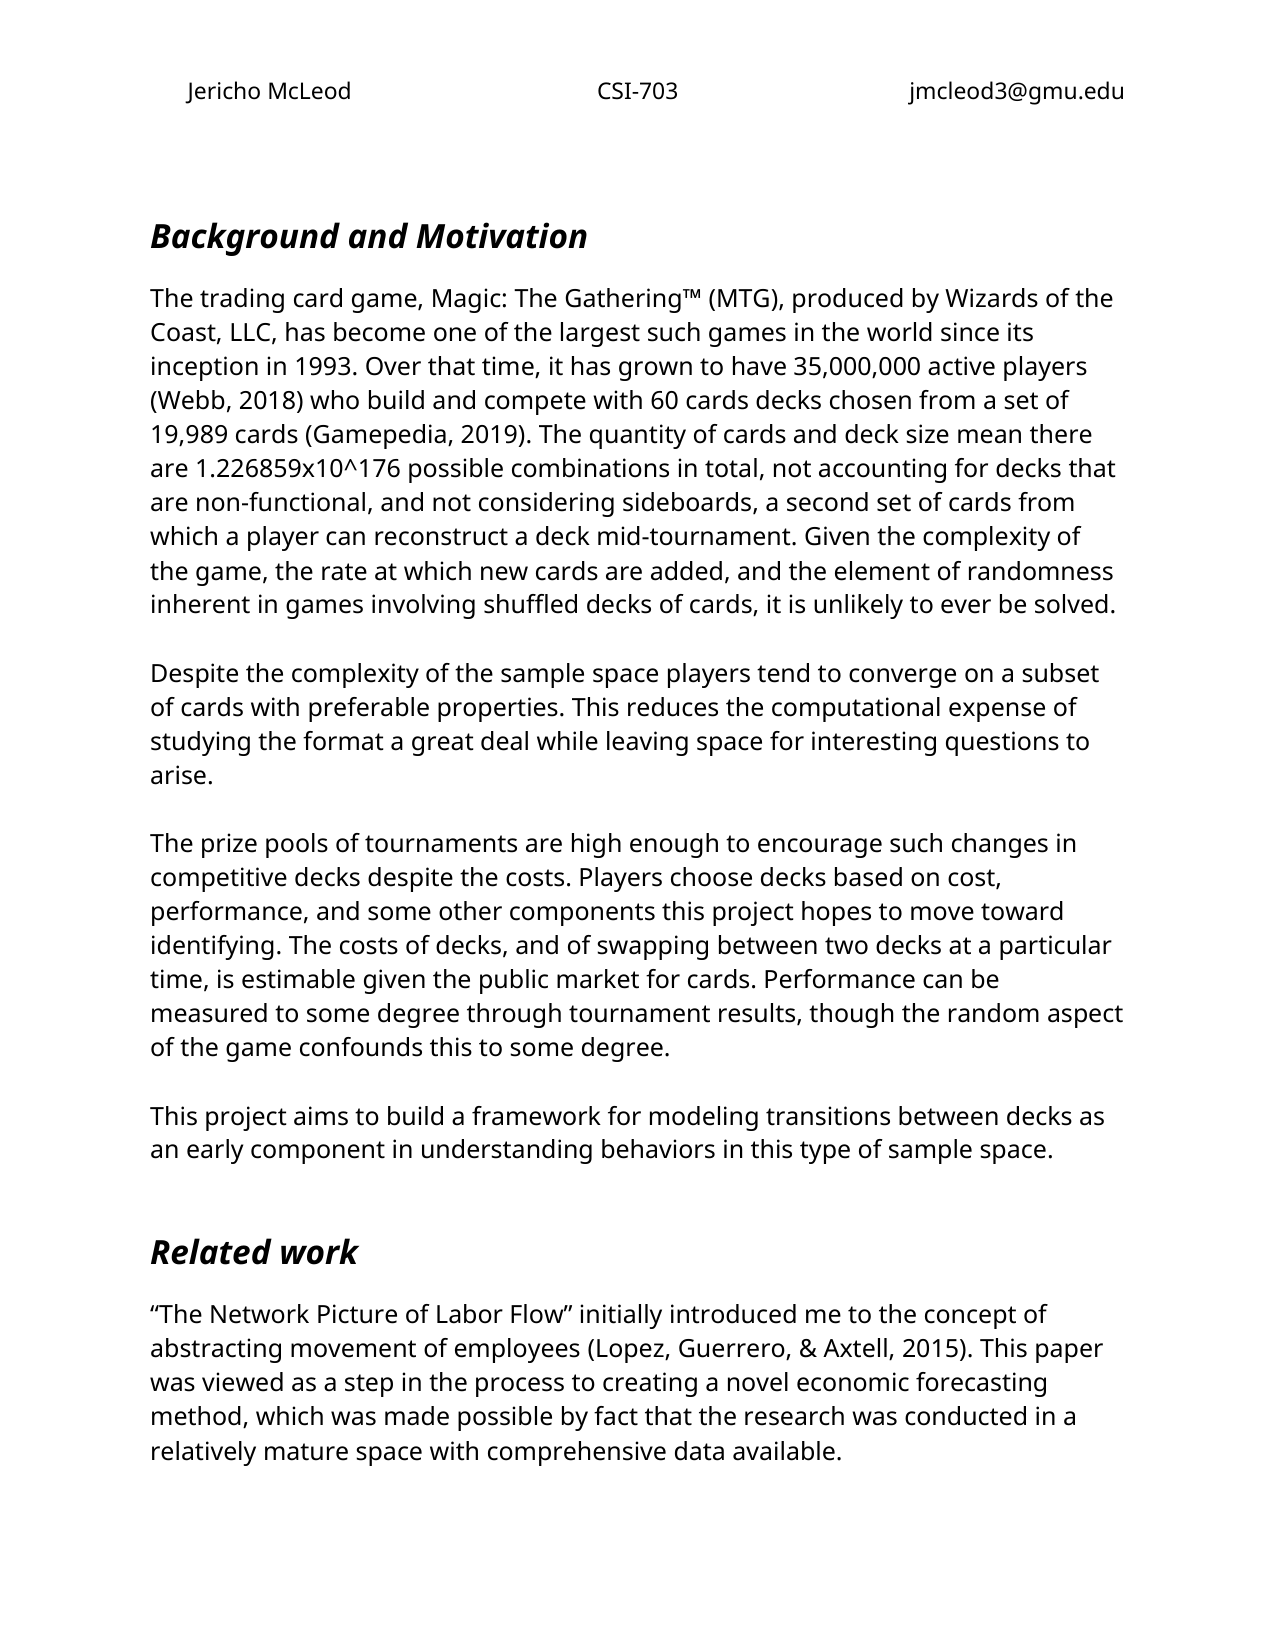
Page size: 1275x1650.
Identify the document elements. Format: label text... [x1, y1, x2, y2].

text The prize pools of tournaments are high enough to encourage such changes in competitive decks despite the costs. Players choose decks based on cost, performance, and some other components this project hopes to move toward identifying. The costs of decks, and of swapping between two decks at a particular time, is estimable given the public market for cards. Performance can be measured to some degree through tournament results, though the random aspect of the game confounds this to some degree. [150, 826, 1125, 1064]
text “The Network Picture of Labor Flow” initially introduced me to the concept of abstracting movement of employees . This paper was viewed as a step in the process to creating a novel economic forecasting method, which was made possible by fact that the research was conducted in a relatively mature space with comprehensive data available. [150, 1297, 1125, 1467]
text Despite the complexity of the sample space players tend to converge on a subset of cards with preferable properties. This reduces the computational expense of studying the format a great deal while leaving space for interesting questions to arise. [150, 655, 1125, 792]
text This project aims to build a framework for modeling transitions between decks as an early component in understanding behaviors in this type of sample space. [150, 1098, 1125, 1166]
text The trading card game, Magic: The Gathering™ (MTG), produced by Wizards of the Coast, LLC, has become one of the largest such games in the world since its inception in 1993. Over that time, it has grown to have 35,000,000 active players who build and compete with 60 cards decks chosen from a set of 19,989 cards . The quantity of cards and deck size mean there are 1.226859x10^176 possible combinations in total, not accounting for decks that are non-functional, and not considering sideboards, a second set of cards from which a player can reconstruct a deck mid-tournament. Given the complexity of the game, the rate at which new cards are added, and the element of randomness inherent in games involving shuffled decks of cards, it is unlikely to ever be solved. [150, 281, 1125, 621]
subtitle Related work [150, 1229, 1125, 1274]
subtitle Background and Motivation [150, 212, 1125, 258]
